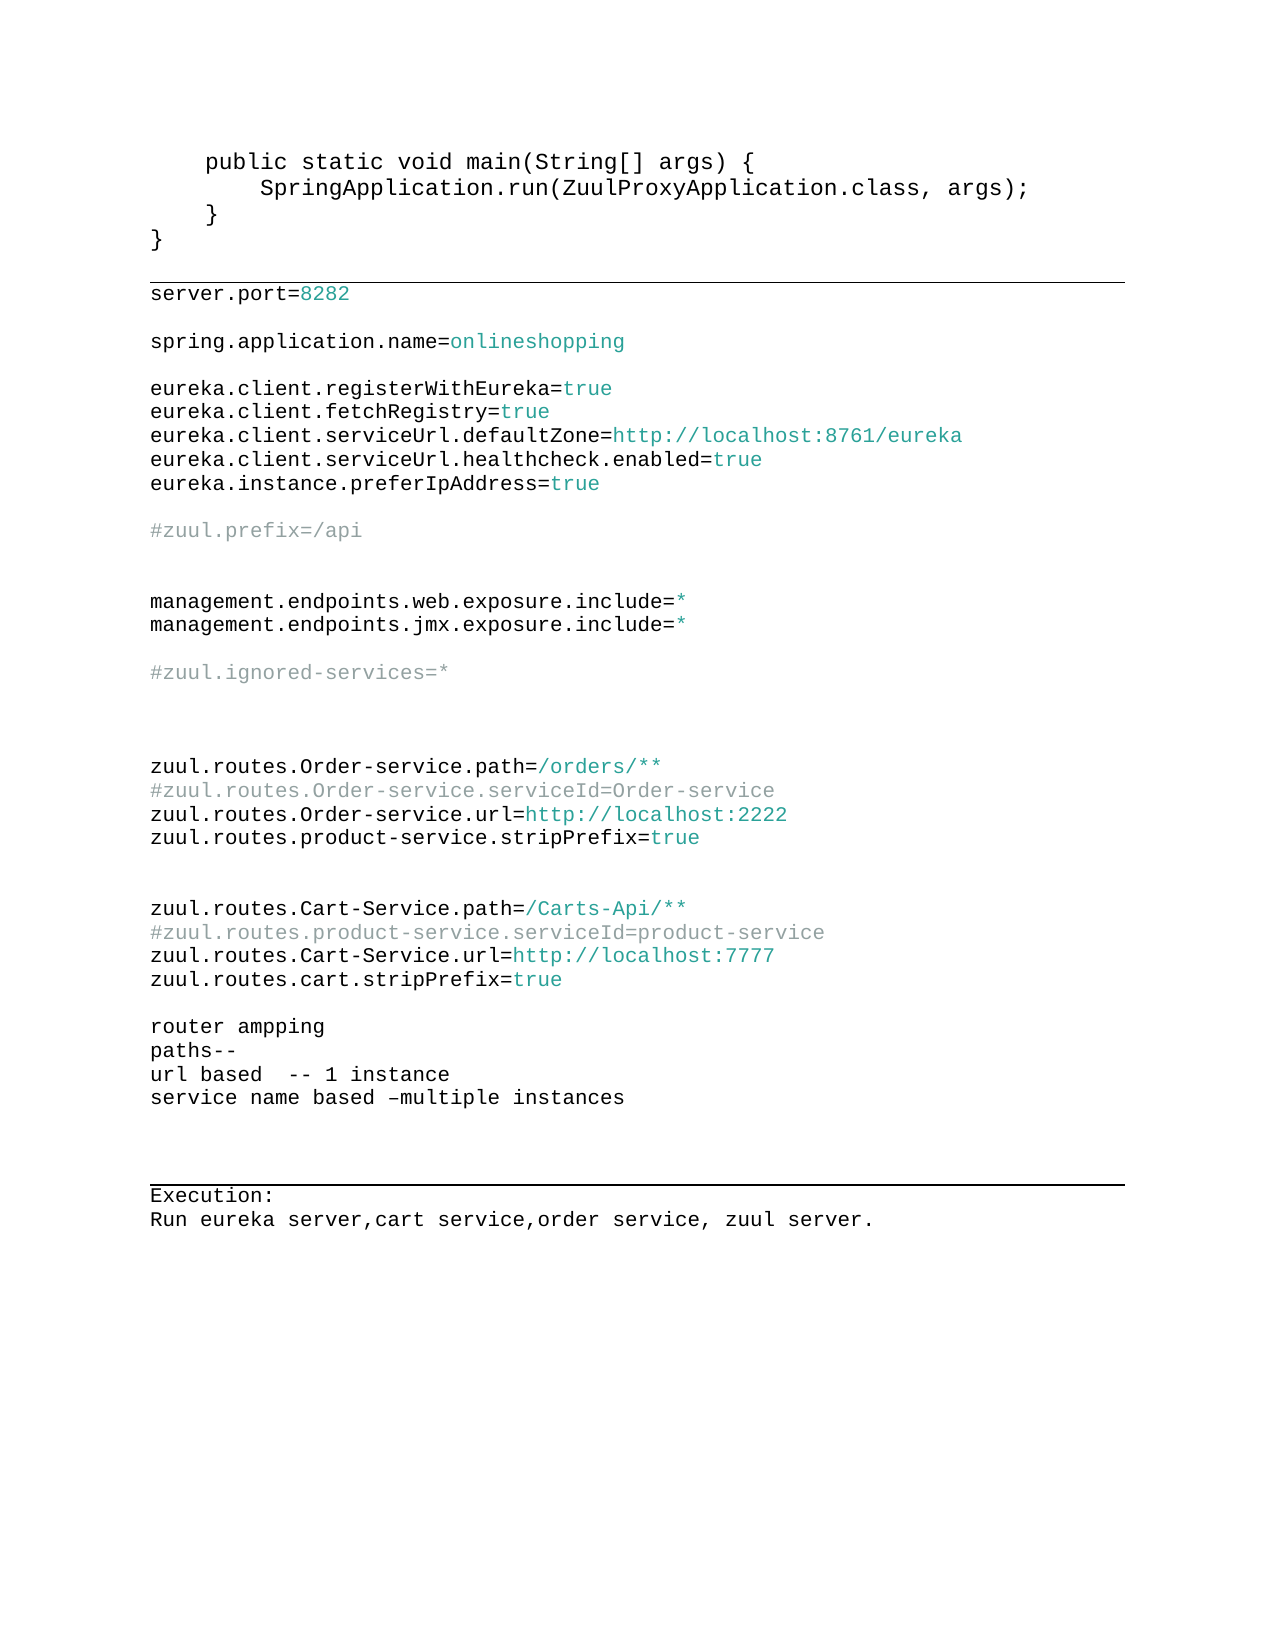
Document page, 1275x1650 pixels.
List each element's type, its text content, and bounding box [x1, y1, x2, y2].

text eureka.client.fetchRegistry=true [150, 402, 1125, 425]
text } [150, 228, 1125, 254]
text zuul.routes.Order-service.path=/orders/** [150, 756, 1125, 780]
text #zuul.routes.Order-service.serviceId=Order-service [150, 780, 1125, 803]
text #zuul.prefix=/api [150, 520, 1125, 543]
text zuul.routes.Cart-Service.path=/Carts-Api/** [150, 898, 1125, 922]
text zuul.routes.Order-service.url=http://localhost:2222 [150, 803, 1125, 827]
text server.port=8282 [150, 283, 1125, 307]
text Execution: [150, 1186, 1125, 1209]
text paths-- [150, 1040, 1125, 1064]
text eureka.client.serviceUrl.healthcheck.enabled=true [150, 449, 1125, 472]
text router ampping [150, 1016, 1125, 1040]
text management.endpoints.jmx.exposure.include=* [150, 614, 1125, 638]
text #zuul.routes.product-service.serviceId=product-service [150, 922, 1125, 945]
text management.endpoints.web.exposure.include=* [150, 591, 1125, 614]
text zuul.routes.product-service.stripPrefix=true [150, 827, 1125, 851]
text url based -- 1 instance [150, 1064, 1125, 1087]
text SpringApplication.run(ZuulProxyApplication.class, args); [150, 176, 1125, 202]
text } [150, 202, 1125, 228]
text service name based –multiple instances [150, 1087, 1125, 1111]
text #zuul.ignored-services=* [150, 662, 1125, 685]
text eureka.client.registerWithEureka=true [150, 378, 1125, 402]
text Run eureka server,cart service,order service, zuul server. [150, 1209, 1125, 1233]
text eureka.instance.preferIpAddress=true [150, 472, 1125, 496]
text zuul.routes.cart.stripPrefix=true [150, 969, 1125, 993]
text public static void main(String[] args) { [150, 150, 1125, 176]
text spring.application.name=onlineshopping [150, 331, 1125, 354]
text eureka.client.serviceUrl.defaultZone=http://localhost:8761/eureka [150, 425, 1125, 449]
text zuul.routes.Cart-Service.url=http://localhost:7777 [150, 945, 1125, 969]
